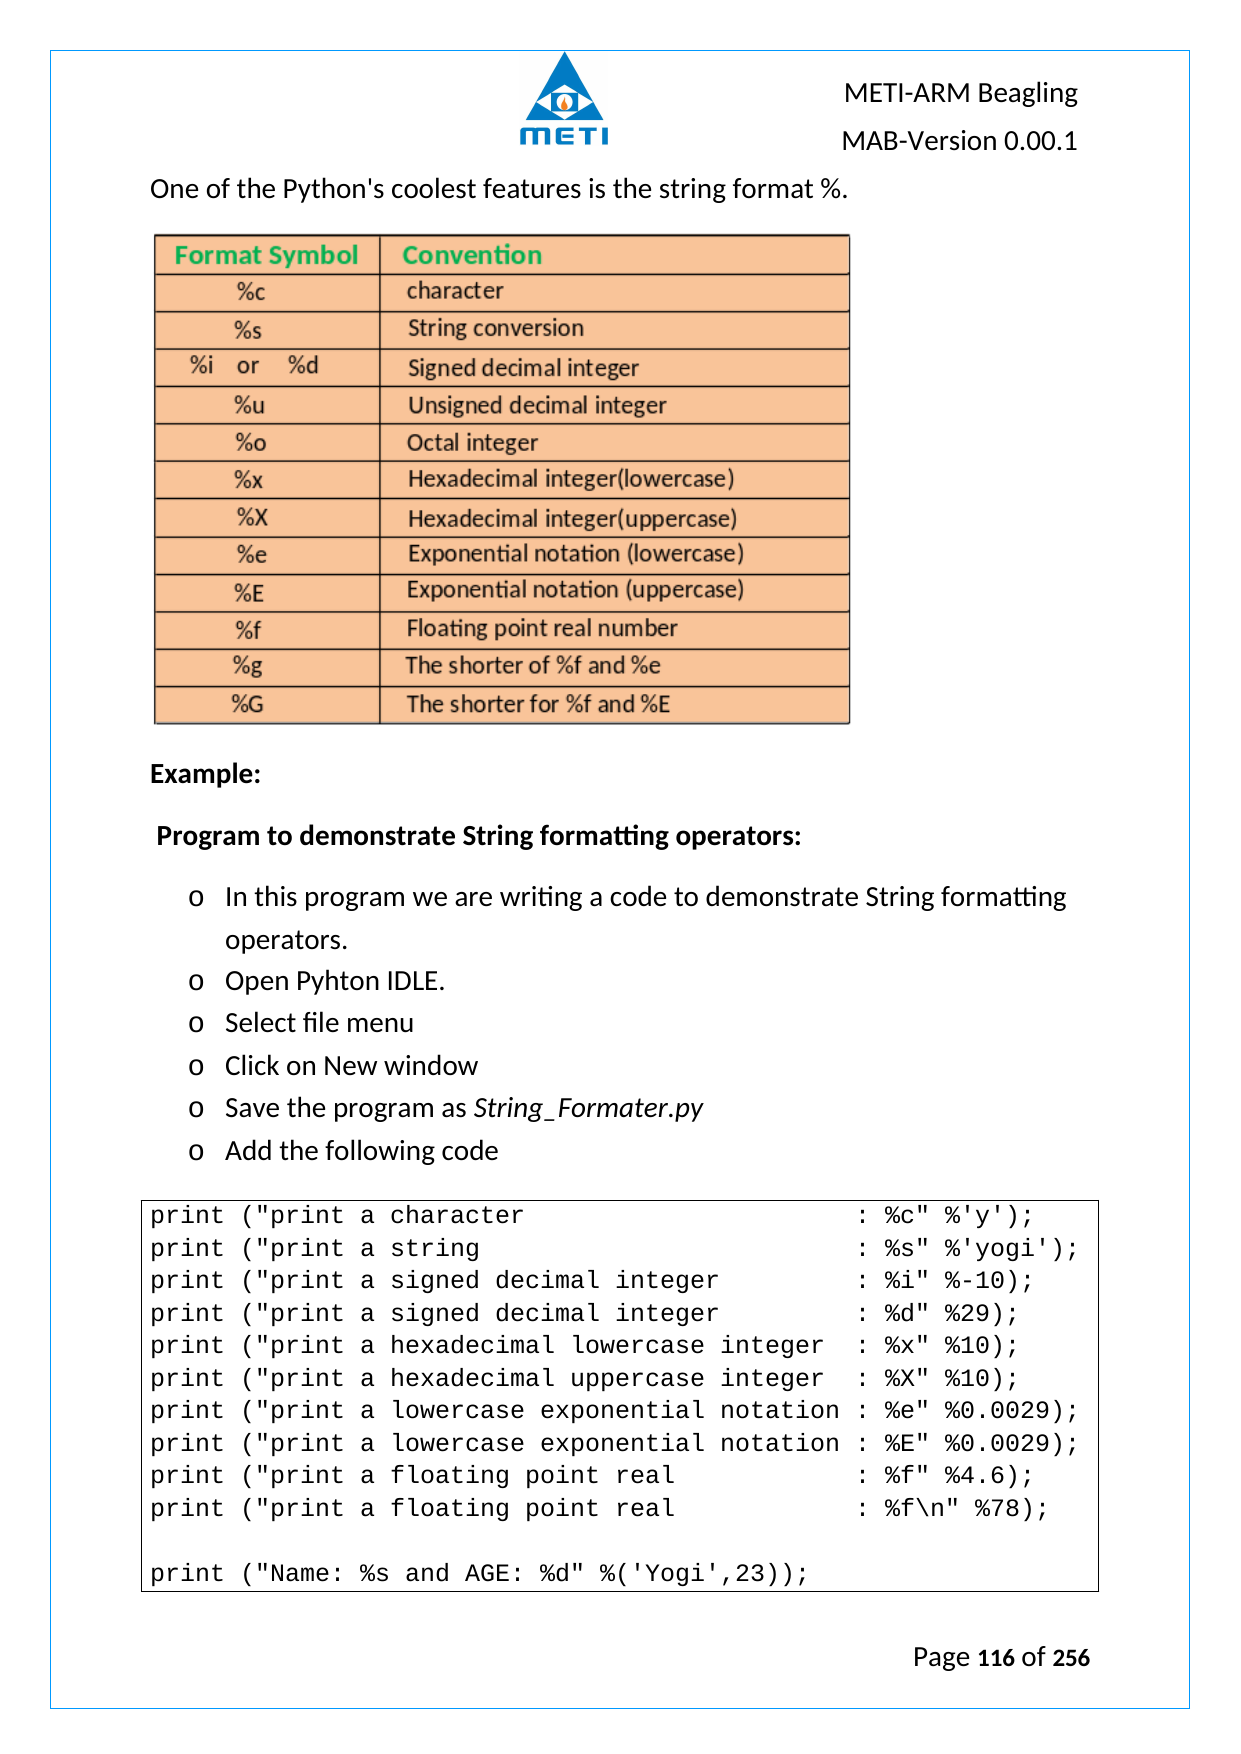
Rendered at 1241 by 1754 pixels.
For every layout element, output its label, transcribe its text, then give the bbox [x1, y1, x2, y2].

text print ("print a floating point real : %f\n" %78); [142, 1492, 1098, 1524]
text print ("print a signed decimal integer : %i" %-10); [142, 1265, 1098, 1296]
list Add the following code [187, 1132, 1090, 1169]
text Example: [150, 755, 1090, 790]
text print ("print a signed decimal integer : %d" %29); [142, 1297, 1098, 1329]
list In this program we are writing a code to demonstrate String formatting operators. [187, 878, 1090, 956]
text print ("print a hexadecimal lowercase integer : %x" %10); [142, 1330, 1098, 1361]
list Select file menu [187, 1004, 1090, 1041]
text print ("print a floating point real : %f" %4.6); [142, 1460, 1098, 1491]
list Open Pyhton IDLE. [187, 962, 1090, 999]
text One of the Python's coolest features is the string format %. [150, 170, 1090, 206]
text Program to demonstrate String formatting operators: [150, 817, 1090, 852]
text print ("print a hexadecimal uppercase integer : %X" %10); [142, 1362, 1098, 1394]
text print ("print a lowercase exponential notation : %e" %0.0029); [142, 1395, 1098, 1426]
picture [519, 51, 609, 146]
list Click on New window [187, 1047, 1090, 1084]
text print ("Name: %s and AGE: %d" %('Yogi',23)); [142, 1557, 1098, 1591]
text print ("print a string : %s" %'yogi'); [142, 1232, 1098, 1264]
list Save the program as String_Formater.py [187, 1089, 1090, 1127]
text print ("print a lowercase exponential notation : %E" %0.0029); [142, 1427, 1098, 1459]
text print ("print a character : %c" %'y'); [142, 1201, 1098, 1231]
